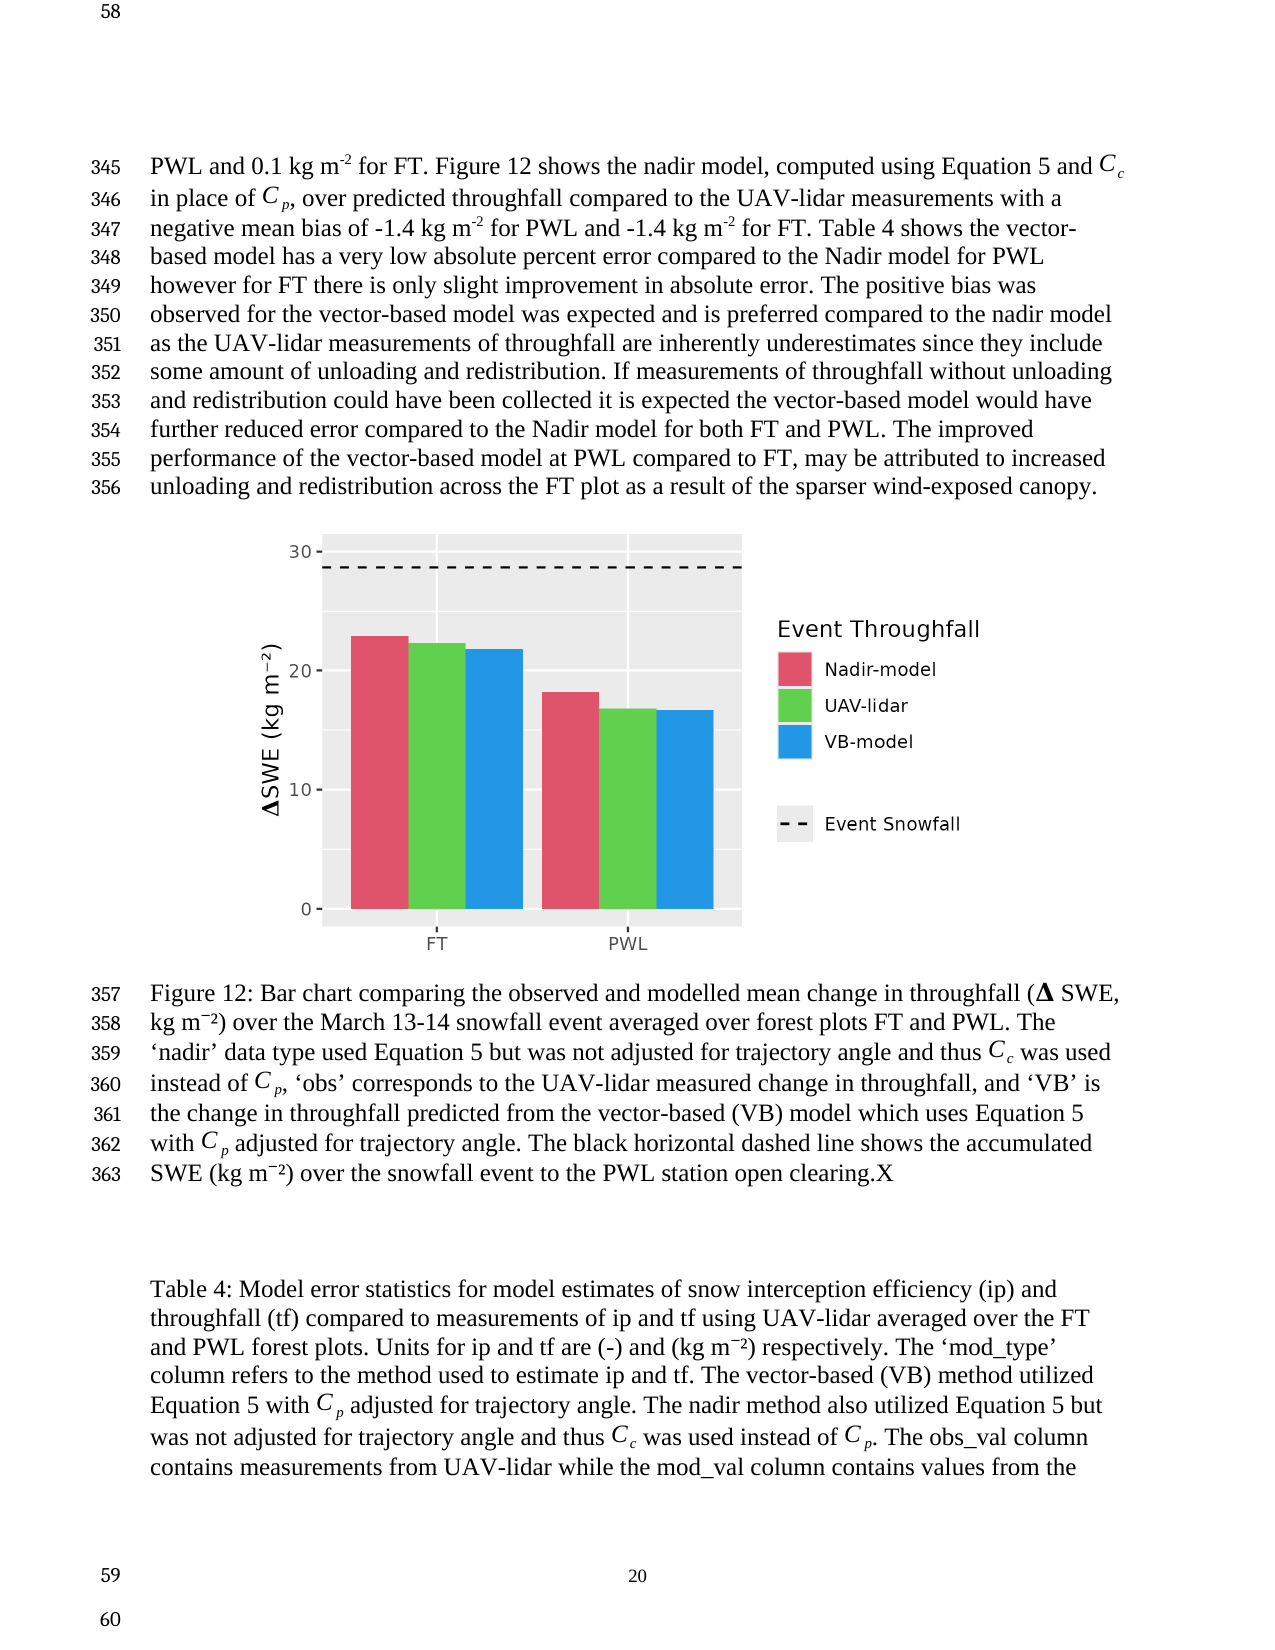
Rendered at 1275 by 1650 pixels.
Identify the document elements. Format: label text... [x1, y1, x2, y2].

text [150, 150, 1125, 500]
picture [250, 522, 1003, 975]
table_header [139, 1208, 1114, 1481]
table_header Figure 12: Bar chart comparing the observed and modelled mean change in throughfall (𝚫 SWE, kg m⁻²) over the March 13-14 snowfall event averaged over forest plots FT and PWL. The ‘nadir’ data type used Equation 5 but was not adjusted for trajectory angle and thus was used instead of , ‘obs’ corresponds to the UAV-lidar measured change in throughfall, and ‘VB’ is the change in throughfall predicted from the vector-based (VB) model which uses Equation 5 with adjusted for trajectory angle. The black horizontal dashed line shows the accumulated SWE (kg m⁻²) over the snowfall event to the PWL station open clearing. [139, 519, 1114, 978]
